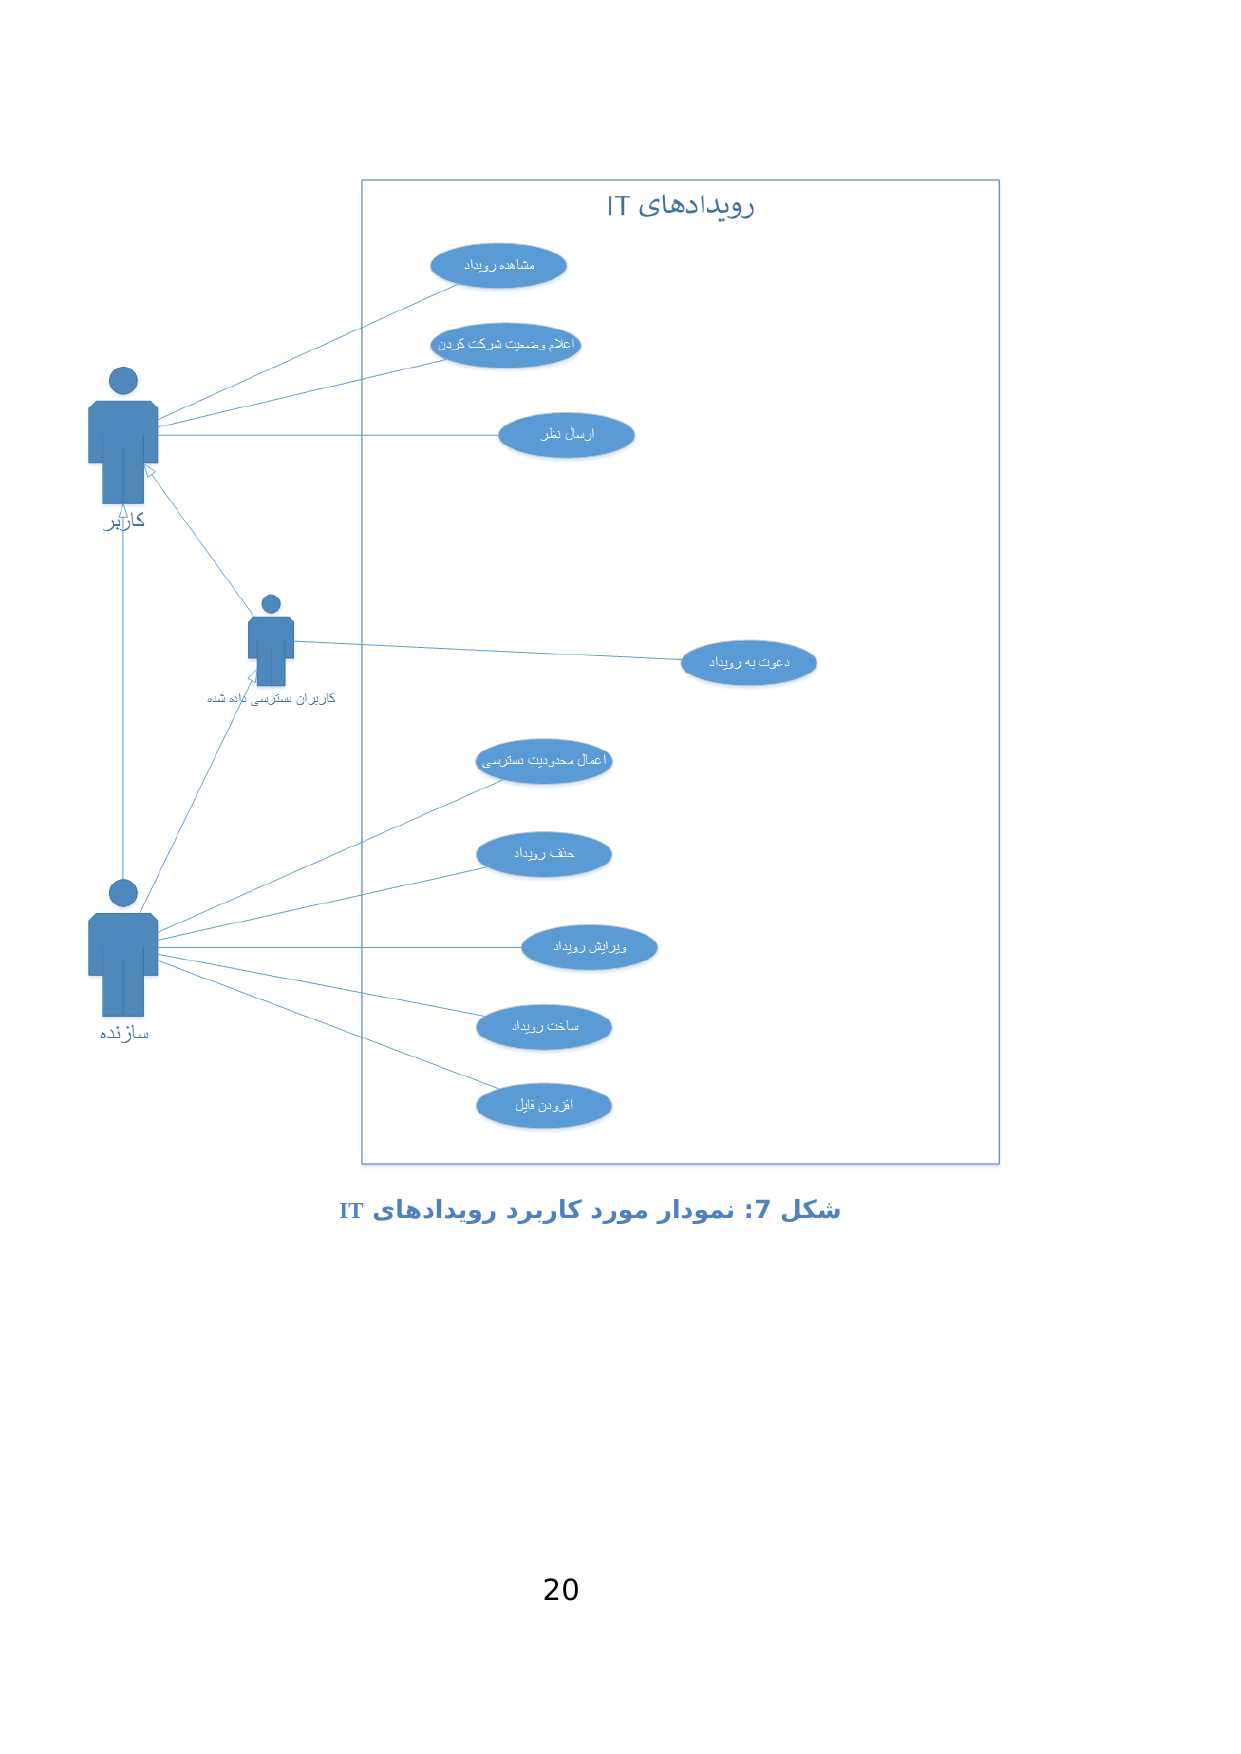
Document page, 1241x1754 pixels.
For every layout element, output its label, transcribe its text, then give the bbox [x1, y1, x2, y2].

text شکل 7: نمودار مورد کاربرد رویدادهای IT [118, 1196, 1063, 1225]
picture [84, 177, 1004, 1171]
